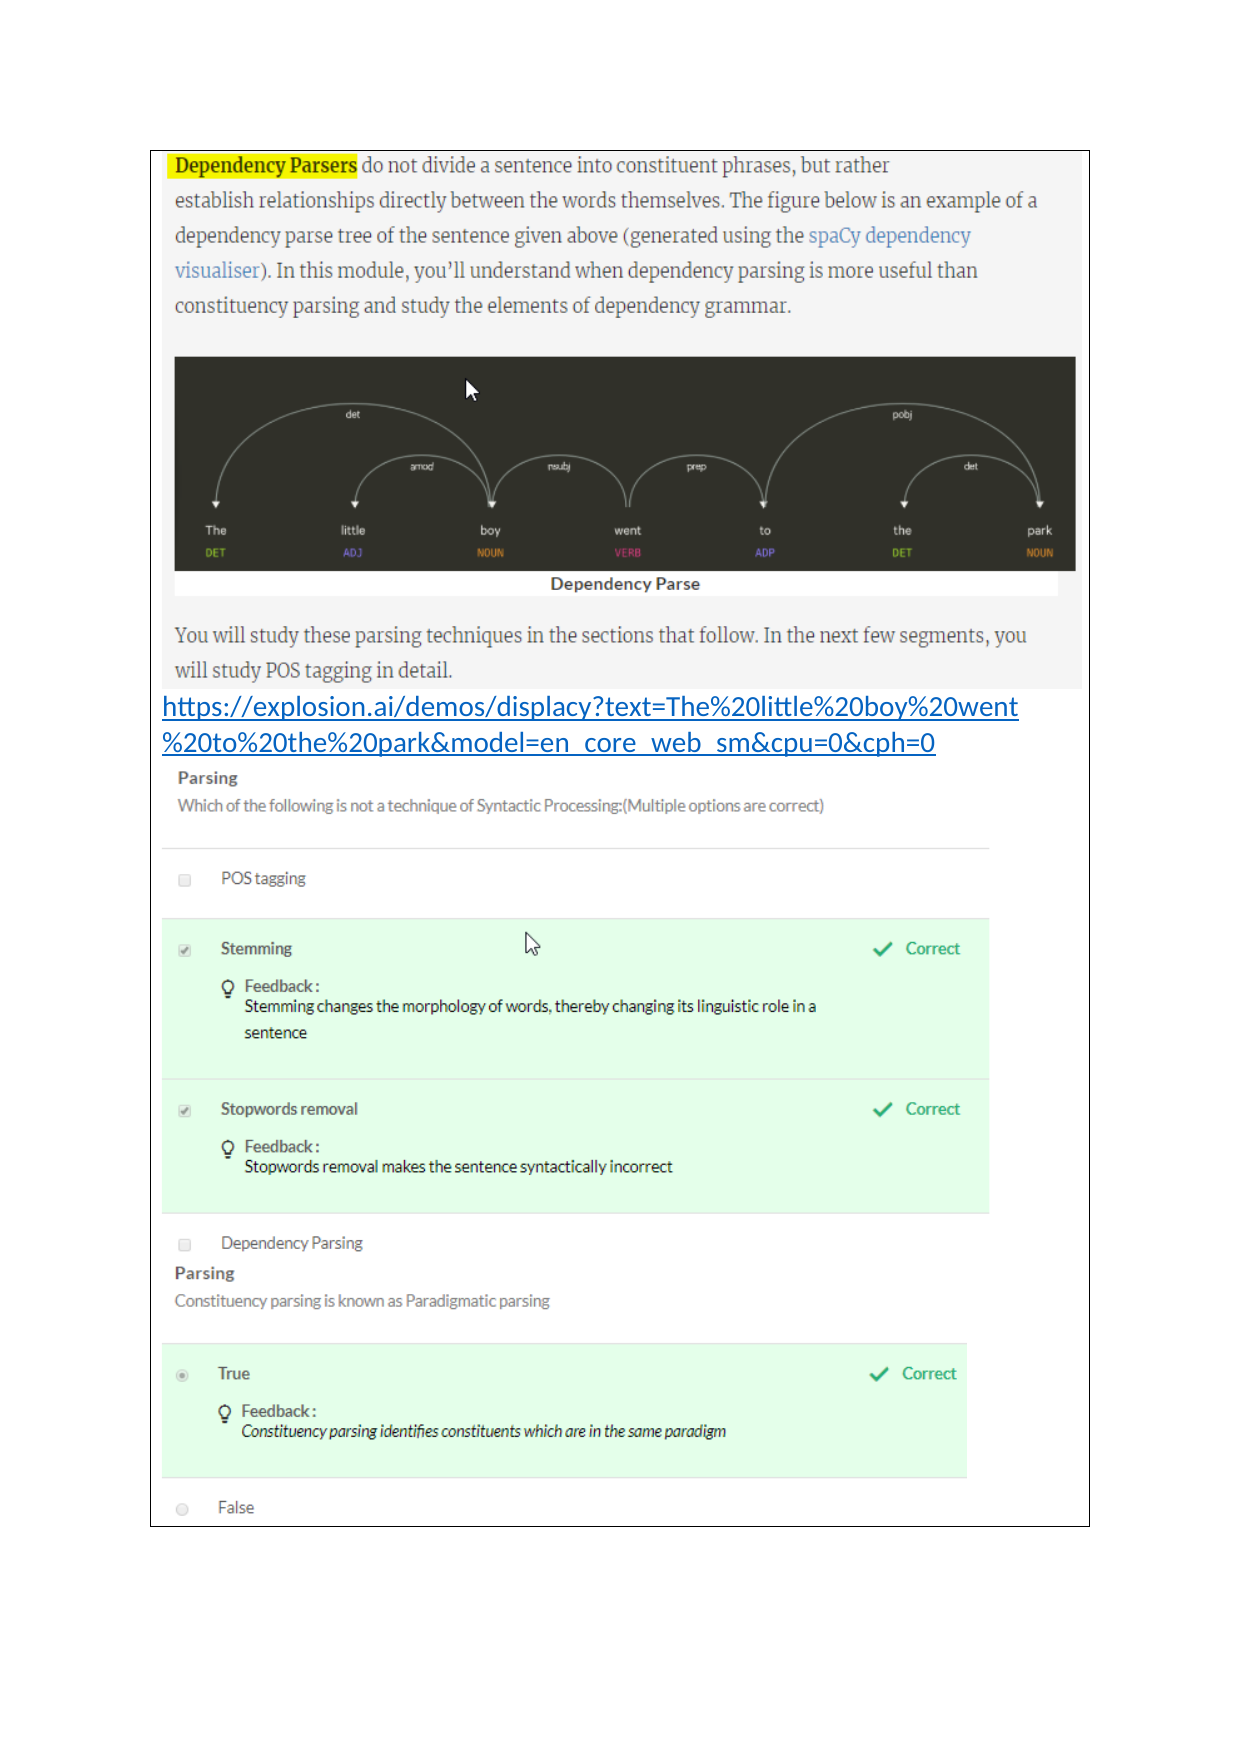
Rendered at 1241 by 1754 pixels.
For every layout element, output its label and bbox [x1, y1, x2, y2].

picture [161, 151, 1082, 689]
picture [161, 759, 990, 1526]
table_cell [151, 151, 1089, 1526]
